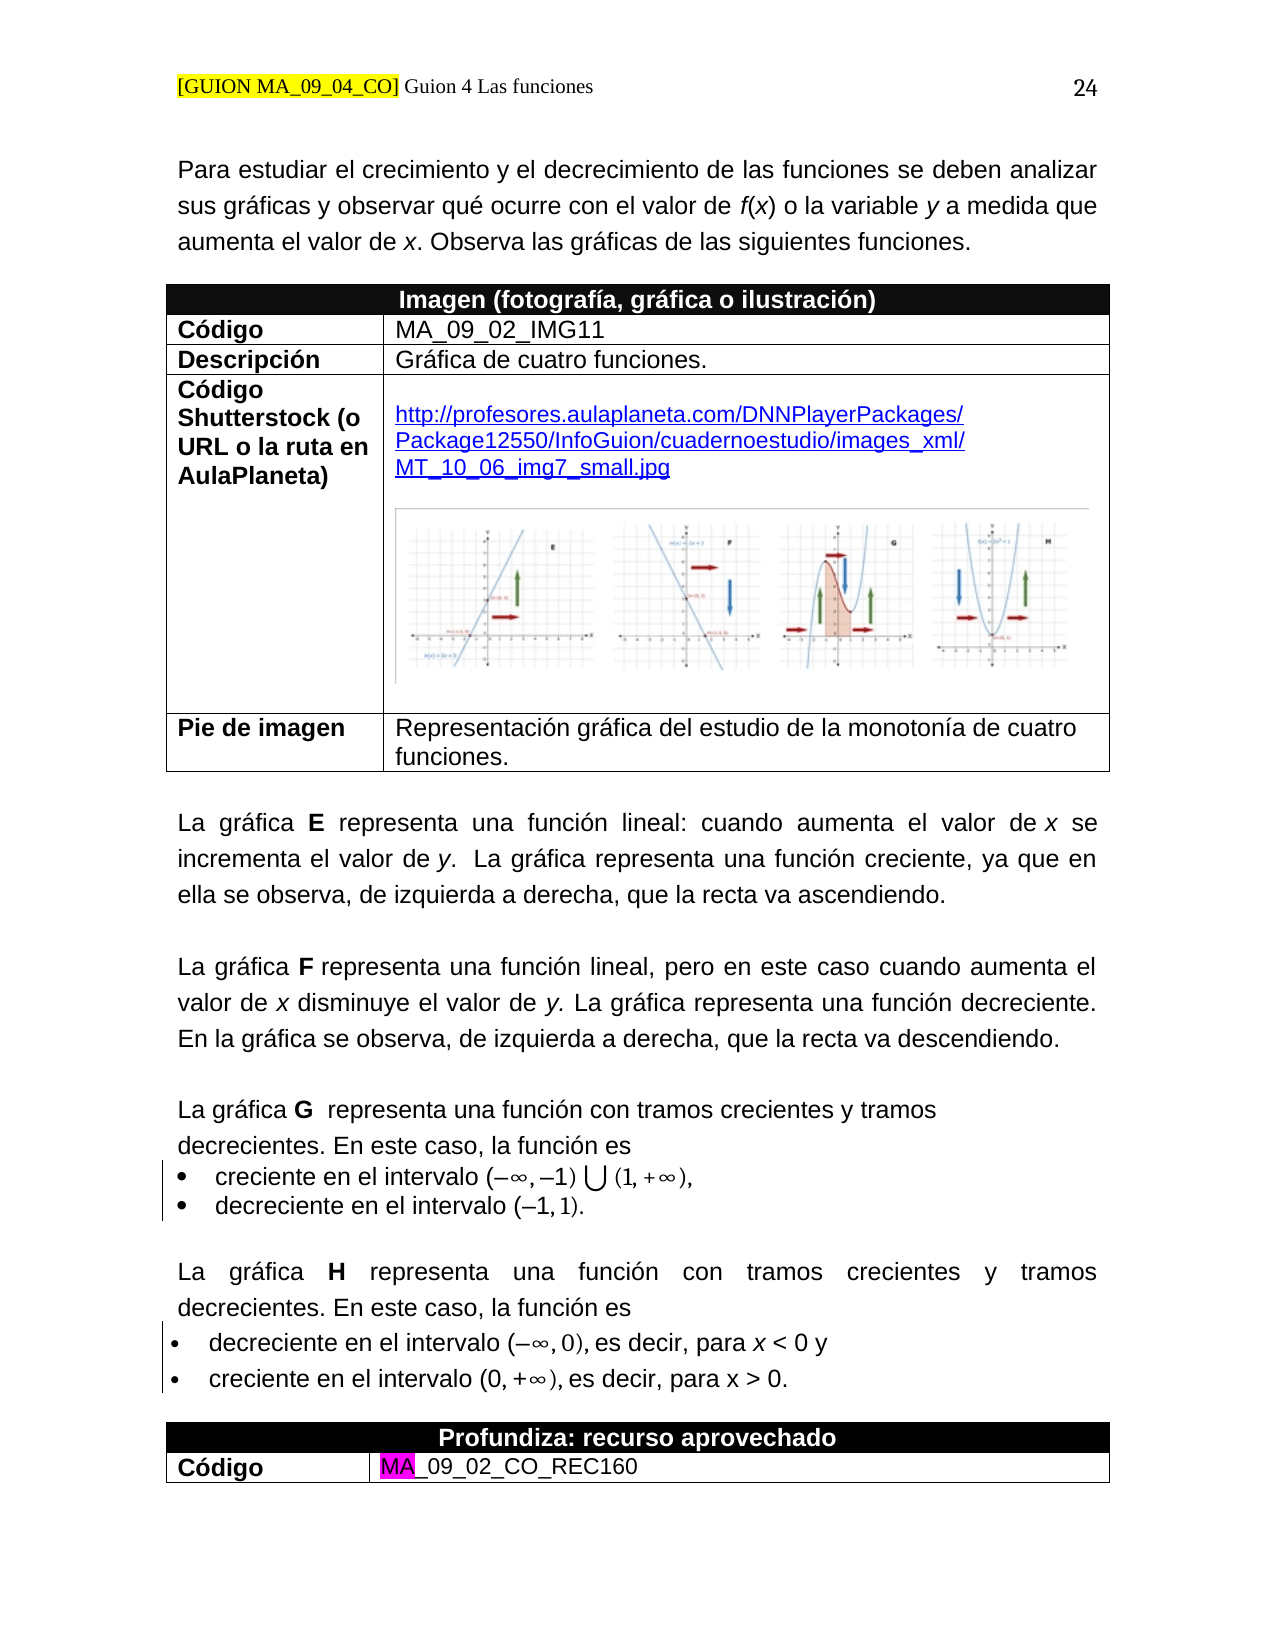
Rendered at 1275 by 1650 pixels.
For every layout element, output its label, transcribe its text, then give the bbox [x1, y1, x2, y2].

table_cell Representación gráfica del estudio de la monotonía de cuatro funciones. [384, 714, 1109, 771]
text Para estudiar el crecimiento y el decrecimiento de las funciones se deben analizar sus gráficas y observar qué ocurre con el valor de f(x) o la variable y a medida que aumenta el valor de x. Observa las gráficas de las siguientes funciones. [177, 148, 1098, 255]
list decreciente en el intervalo (–1, 1). [177, 1191, 1098, 1221]
table_cell MA_09_02_IMG11 [384, 315, 1109, 344]
text La gráfica E representa una función lineal: cuando aumenta el valor de x se incrementa el valor de y. La gráfica representa una función creciente, ya que en ella se observa, de izquierda a derecha, que la recta va ascendiendo. [177, 801, 1098, 908]
table_cell Gráfica de cuatro funciones. [384, 345, 1109, 373]
table_cell Descripción [167, 345, 383, 373]
text La gráfica H representa una función con tramos crecientes y tramos decrecientes. En este caso, la función es [177, 1249, 1098, 1321]
list decreciente en el intervalo (–∞, 0), es decir, para x < 0 y [171, 1321, 1098, 1357]
table_cell Código [167, 1453, 369, 1482]
table_header Profundiza: recurso aprovechado [167, 1423, 1109, 1452]
table_header Imagen (fotografía, gráfica o ilustración) [167, 285, 1109, 314]
picture [395, 508, 1090, 684]
table_cell Pie de imagen [167, 714, 383, 771]
list creciente en el intervalo (–∞, –1) ⋃ (1, +∞), [177, 1160, 1098, 1191]
table_cell Código Shutterstock (o URL o la ruta en AulaPlaneta) [167, 375, 383, 712]
text La gráfica G representa una función con tramos crecientes y tramos decrecientes. En este caso, la función es [177, 1088, 1098, 1160]
table_cell Código [167, 315, 383, 344]
text La gráfica F representa una función lineal, pero en este caso cuando aumenta el valor de x disminuye el valor de y. La gráfica representa una función decreciente. En la gráfica se observa, de izquierda a derecha, que la recta va descendiendo. [177, 944, 1098, 1052]
list creciente en el intervalo (0, +∞), es decir, para x > 0. [171, 1357, 1098, 1393]
table_cell http://profesores.aulaplaneta.com/DNNPlayerPackages/Package12550/InfoGuion/cuadernoestudio/images_xml/MT_10_06_img7_small.jpg [384, 375, 1109, 712]
table_cell MA_09_02_CO_REC160 [370, 1453, 1109, 1482]
